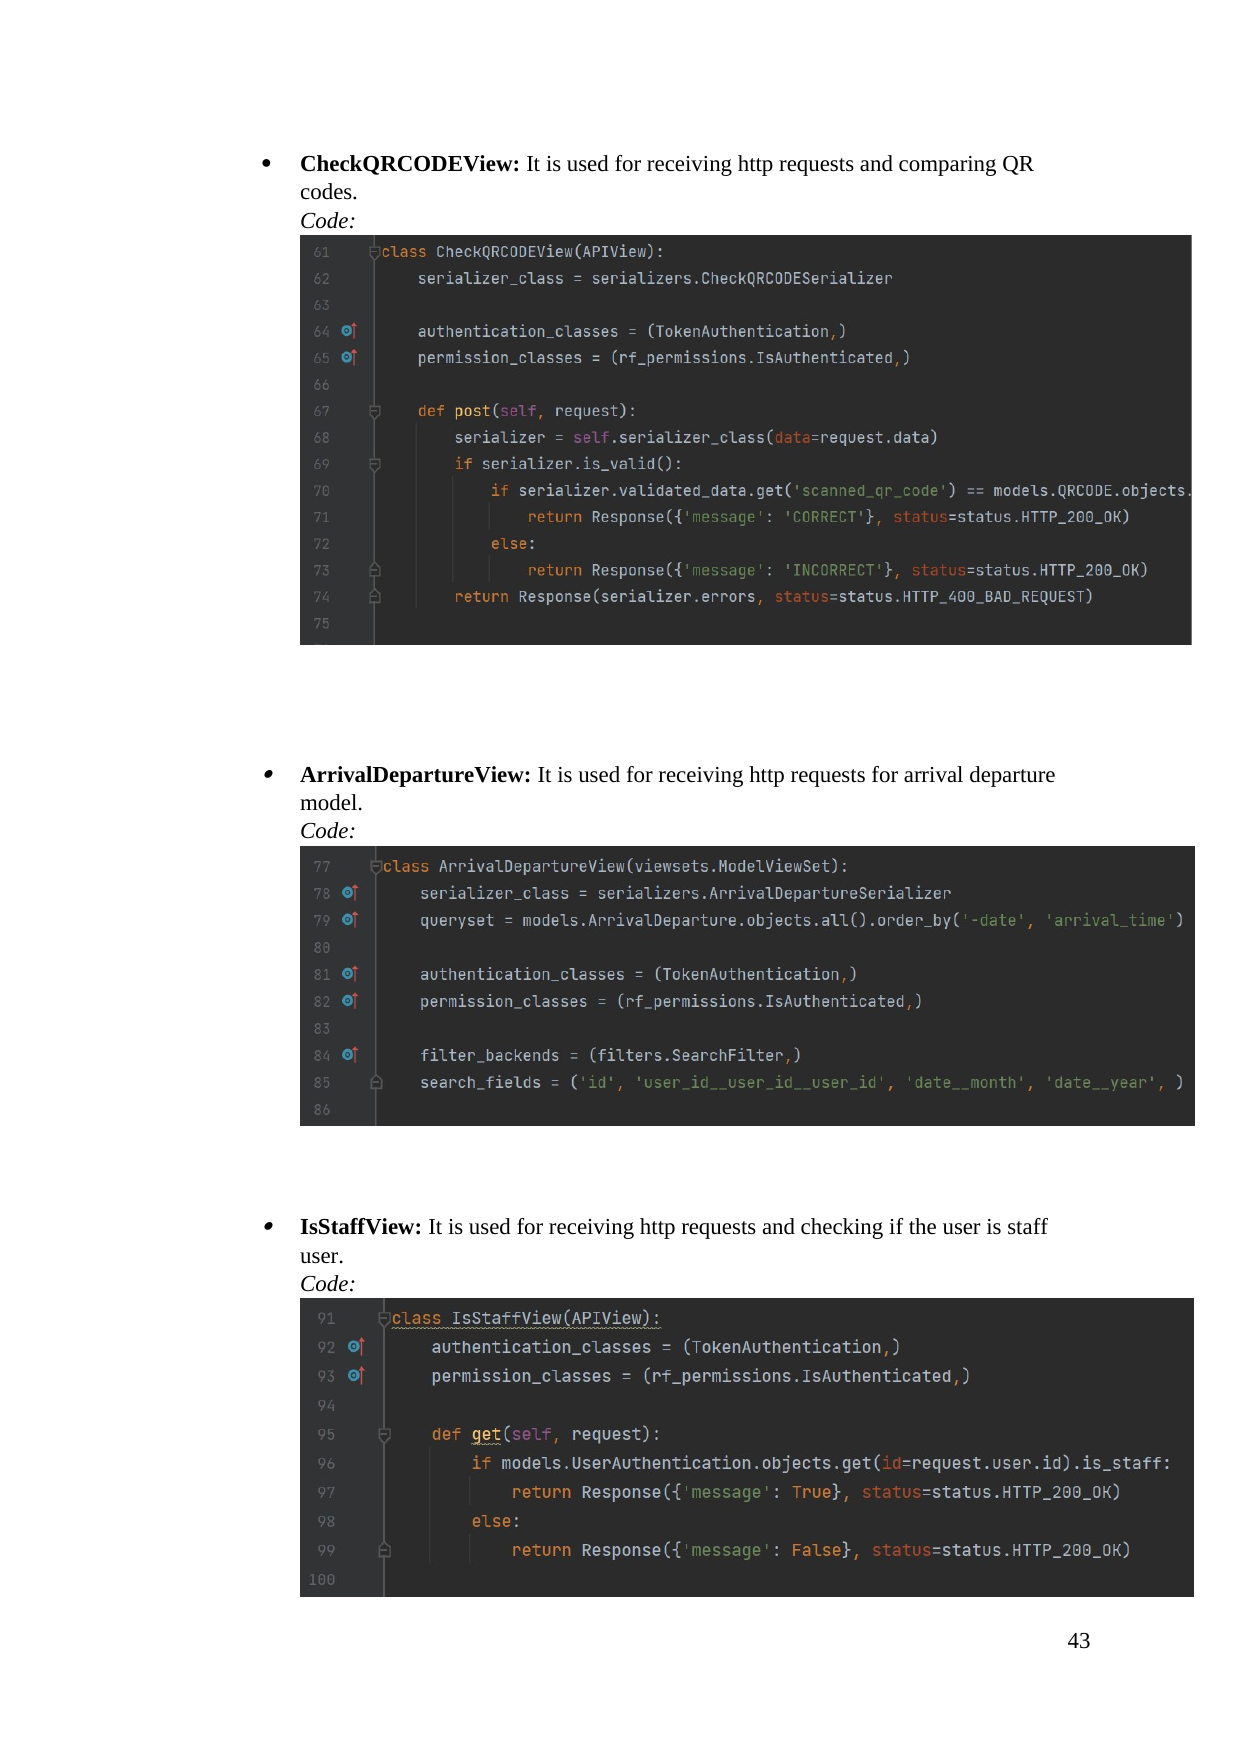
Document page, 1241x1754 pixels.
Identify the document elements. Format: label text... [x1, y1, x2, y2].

list Code: [300, 207, 1090, 233]
list IsStaffView: It is used for receiving http requests and checking if the user is staff user. [262, 1213, 1090, 1268]
picture [300, 1298, 1194, 1597]
list Code: [300, 817, 1090, 844]
list Code: [300, 1270, 1090, 1296]
list ArrivalDepartureView: It is used for receiving http requests for arrival departure model. [262, 761, 1090, 815]
list CheckQRCODEView: It is used for receiving http requests and comparing QR codes. [262, 150, 1090, 205]
picture [300, 235, 1192, 645]
picture [300, 846, 1195, 1126]
